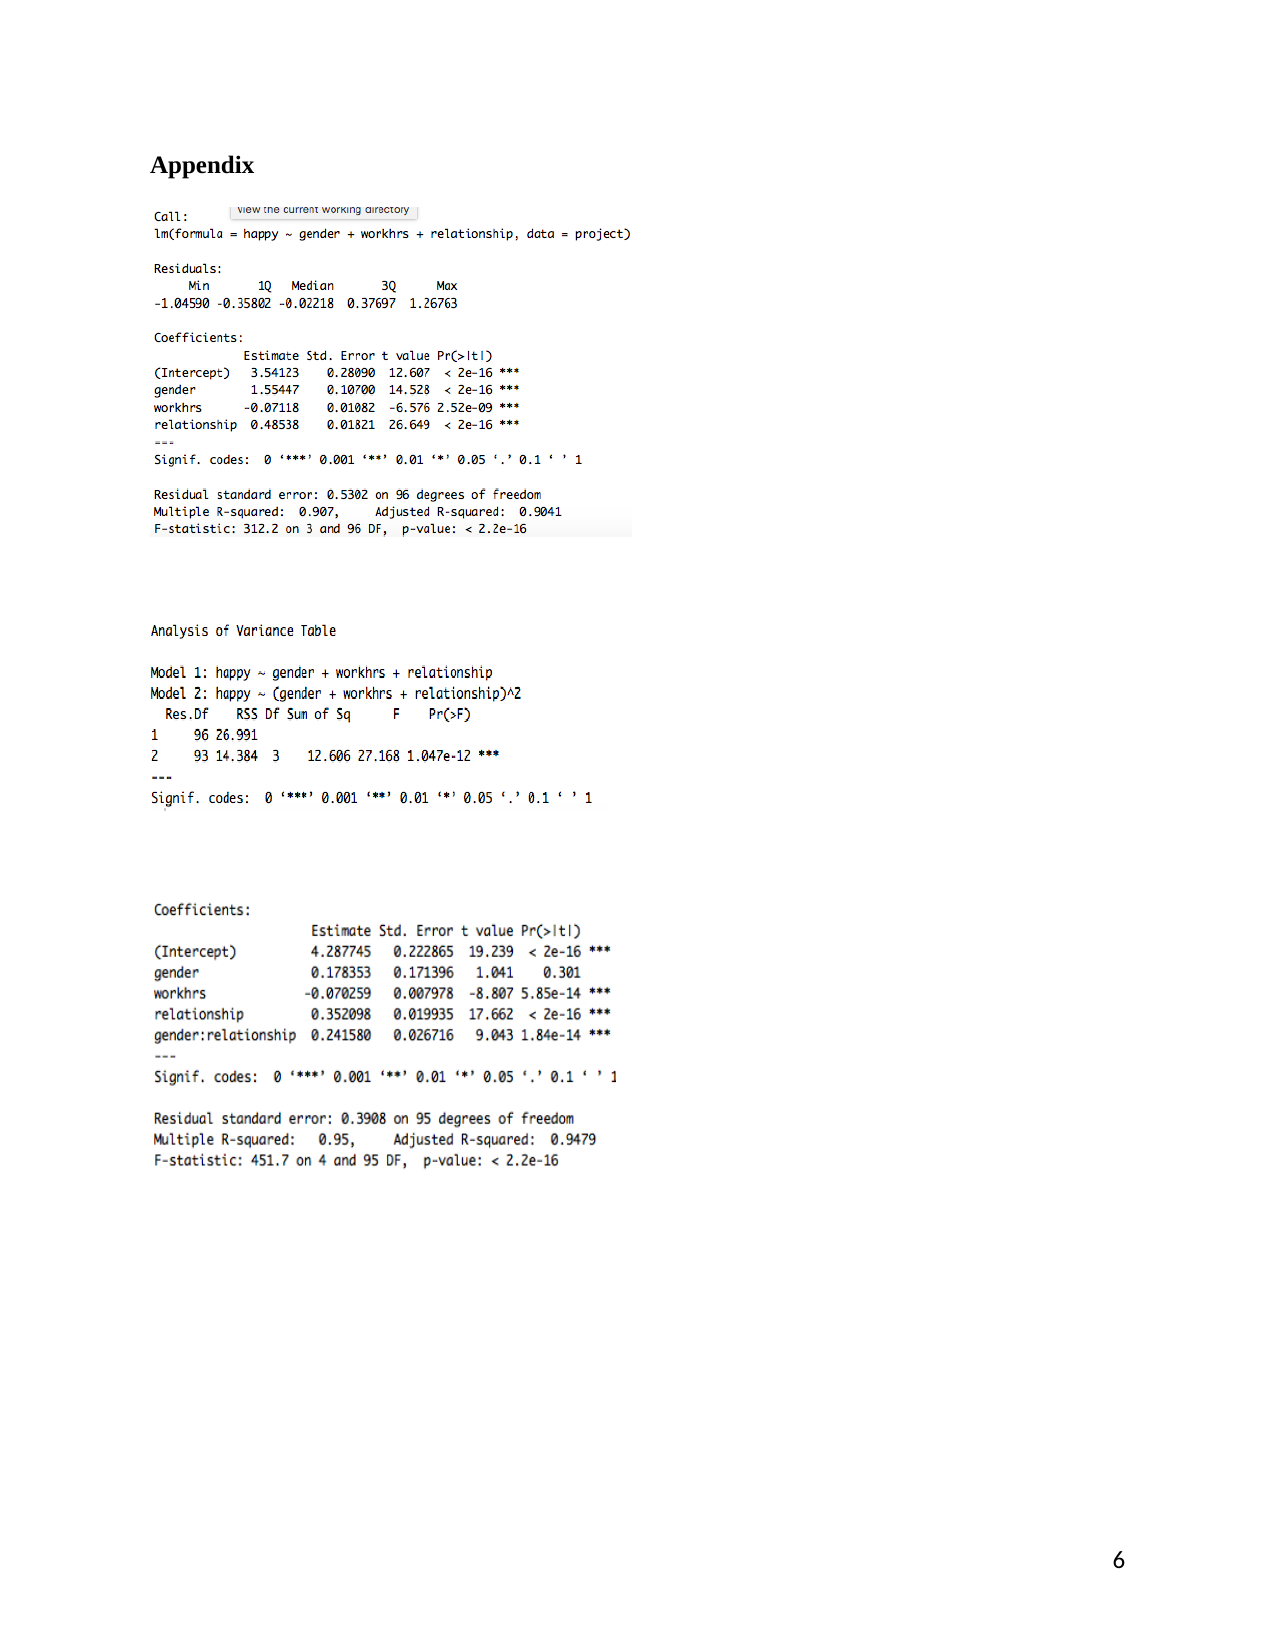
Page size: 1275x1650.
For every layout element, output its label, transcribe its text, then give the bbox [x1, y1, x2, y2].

picture [150, 898, 616, 1173]
picture [150, 207, 632, 537]
picture [150, 624, 607, 811]
text Appendix [150, 150, 1125, 179]
